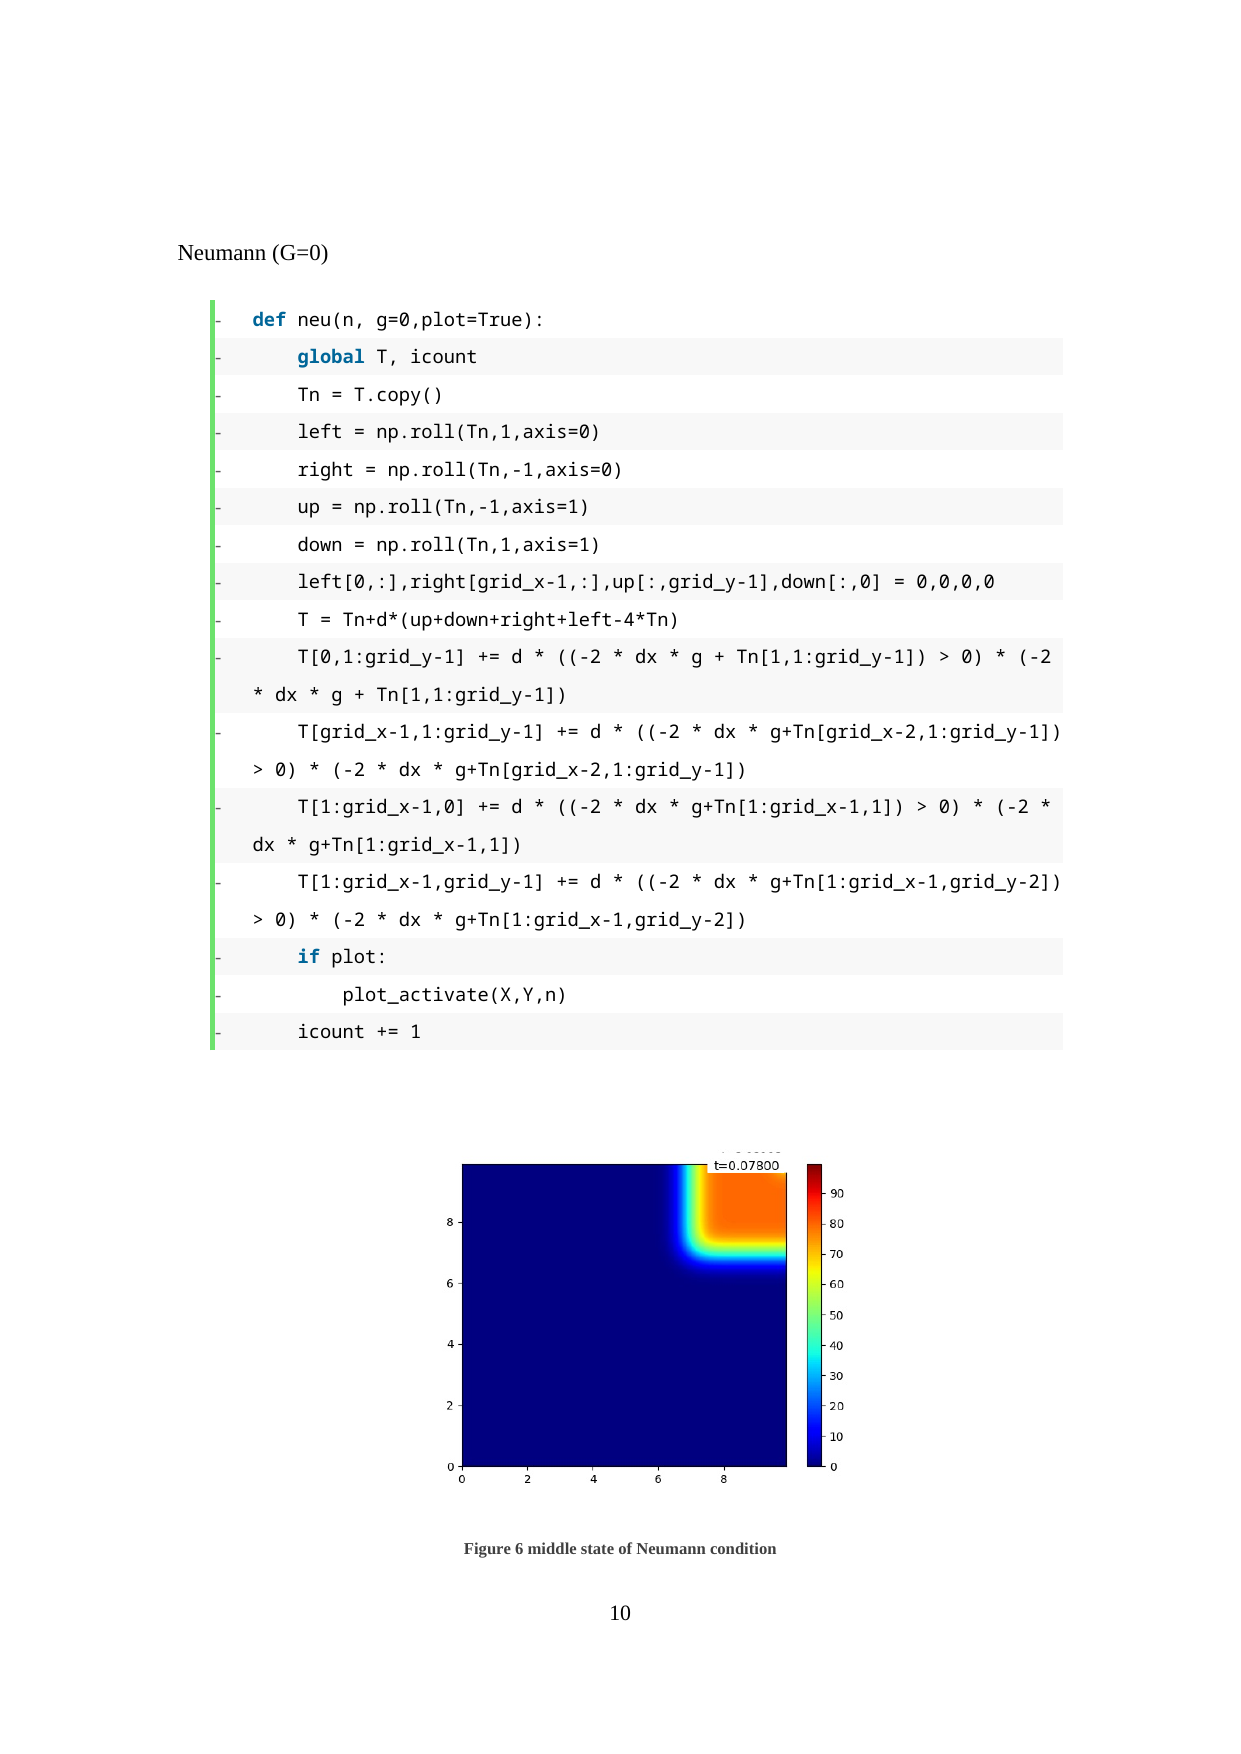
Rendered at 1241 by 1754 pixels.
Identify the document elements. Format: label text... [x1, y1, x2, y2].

list left[0,:],right[grid_x-1,:],up[:,grid_y-1],down[:,0] = 0,0,0,0 [215, 563, 1063, 600]
list Tn = T.copy() [215, 375, 1063, 413]
list def neu(n, g=0,plot=True): [215, 300, 1063, 338]
list left = np.roll(Tn,1,axis=0) [215, 413, 1063, 450]
list T[1:grid_x-1,0] += d * ((-2 * dx * g+Tn[1:grid_x-1,1]) > 0) * (-2 * dx * g+Tn[1:grid_x-1,1]) [215, 788, 1063, 863]
list plot_activate(X,Y,n) [215, 975, 1063, 1013]
list T[0,1:grid_y-1] += d * ((-2 * dx * g + Tn[1,1:grid_y-1]) > 0) * (-2 * dx * g + Tn[1,1:grid_y-1]) [215, 638, 1063, 713]
list if plot: [215, 938, 1063, 975]
text Figure 6 middle state of Neumann condition [177, 1529, 1063, 1567]
list right = np.roll(Tn,-1,axis=0) [215, 450, 1063, 488]
list T = Tn+d*(up+down+right+left-4*Tn) [215, 600, 1063, 638]
picture [396, 1116, 919, 1509]
list global T, icount [215, 338, 1063, 375]
list T[1:grid_x-1,grid_y-1] += d * ((-2 * dx * g+Tn[1:grid_x-1,grid_y-2]) > 0) * (-2 * dx * g+Tn[1:grid_x-1,grid_y-2]) [215, 863, 1063, 938]
list up = np.roll(Tn,-1,axis=1) [215, 488, 1063, 525]
subtitle Neumann (G=0) [177, 233, 1063, 271]
list T[grid_x-1,1:grid_y-1] += d * ((-2 * dx * g+Tn[grid_x-2,1:grid_y-1]) > 0) * (-2 * dx * g+Tn[grid_x-2,1:grid_y-1]) [215, 713, 1063, 788]
list down = np.roll(Tn,1,axis=1) [215, 525, 1063, 563]
list icount += 1 [215, 1013, 1063, 1050]
